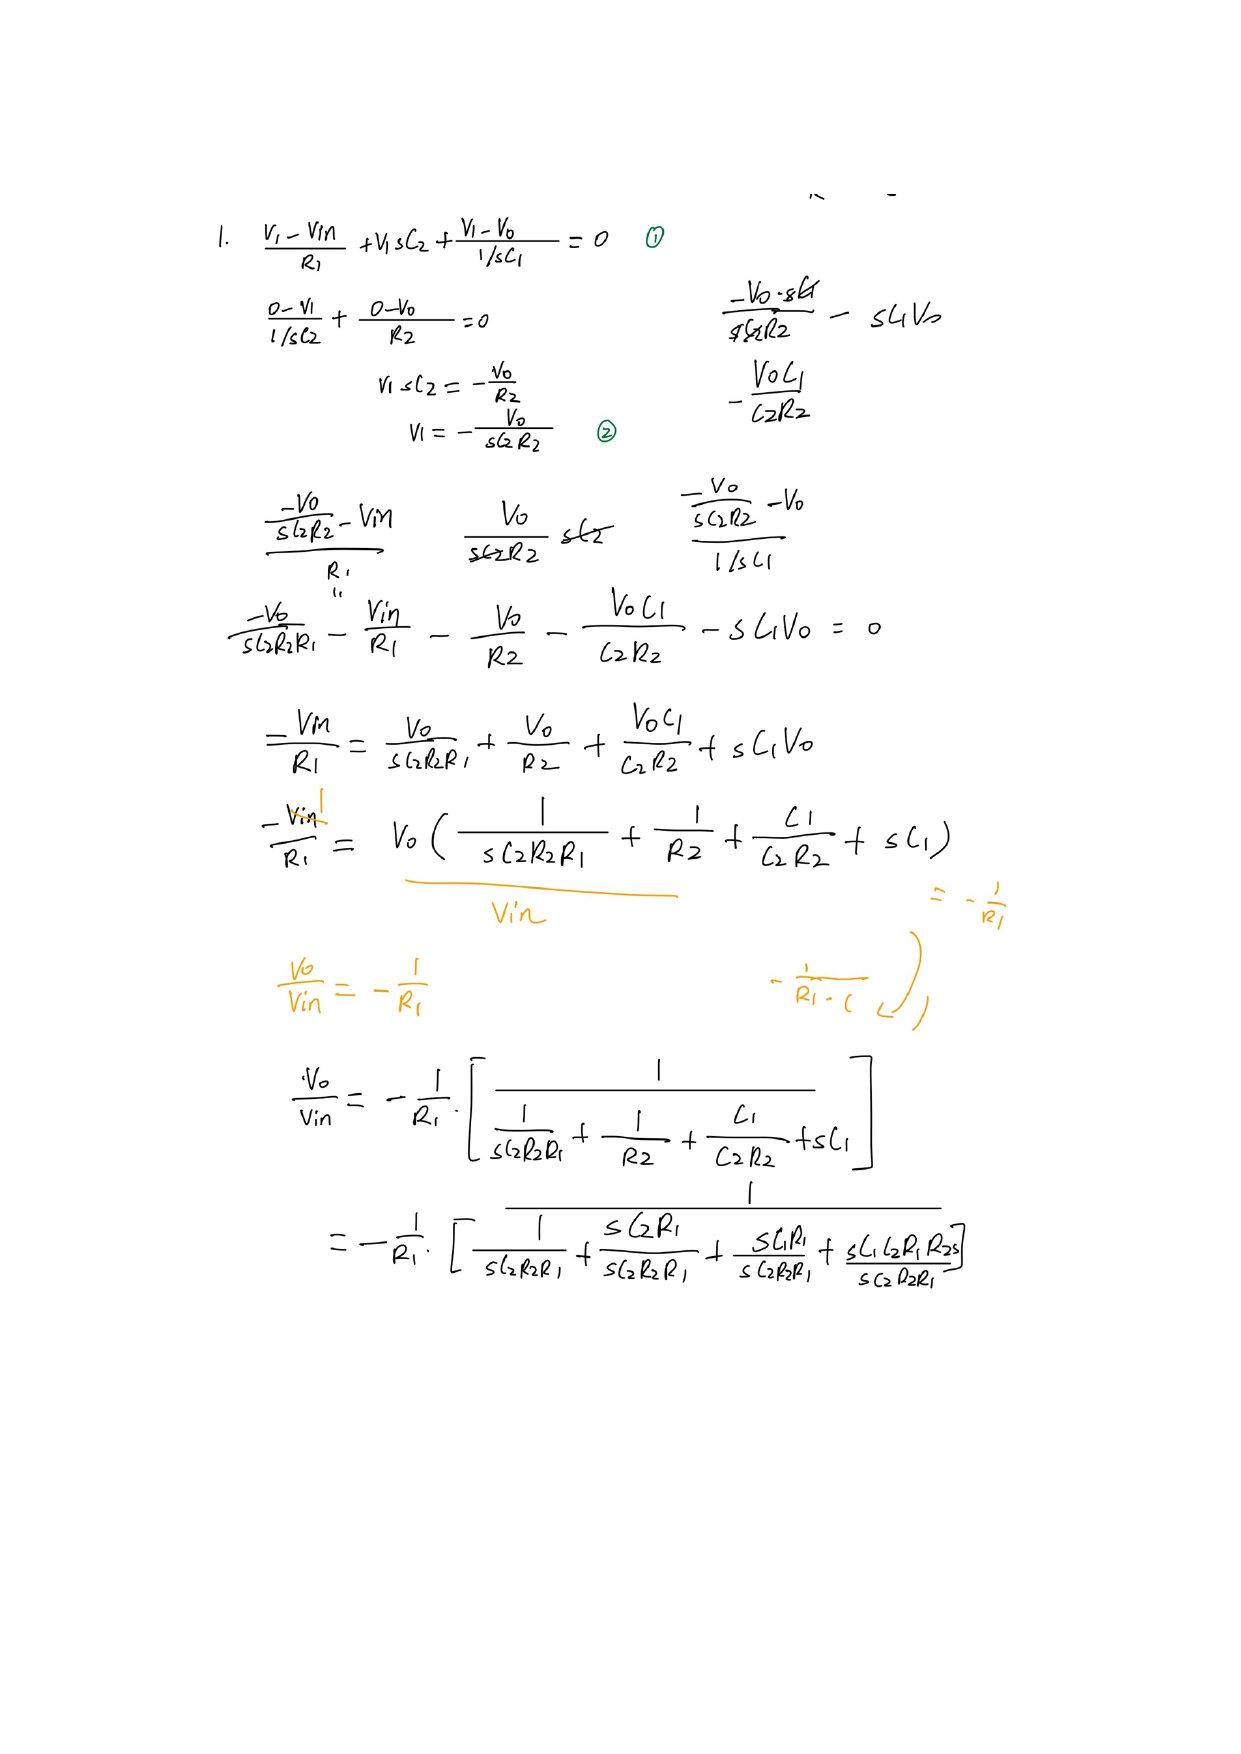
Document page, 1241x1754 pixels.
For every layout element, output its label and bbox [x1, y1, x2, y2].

picture [187, 194, 1053, 1331]
